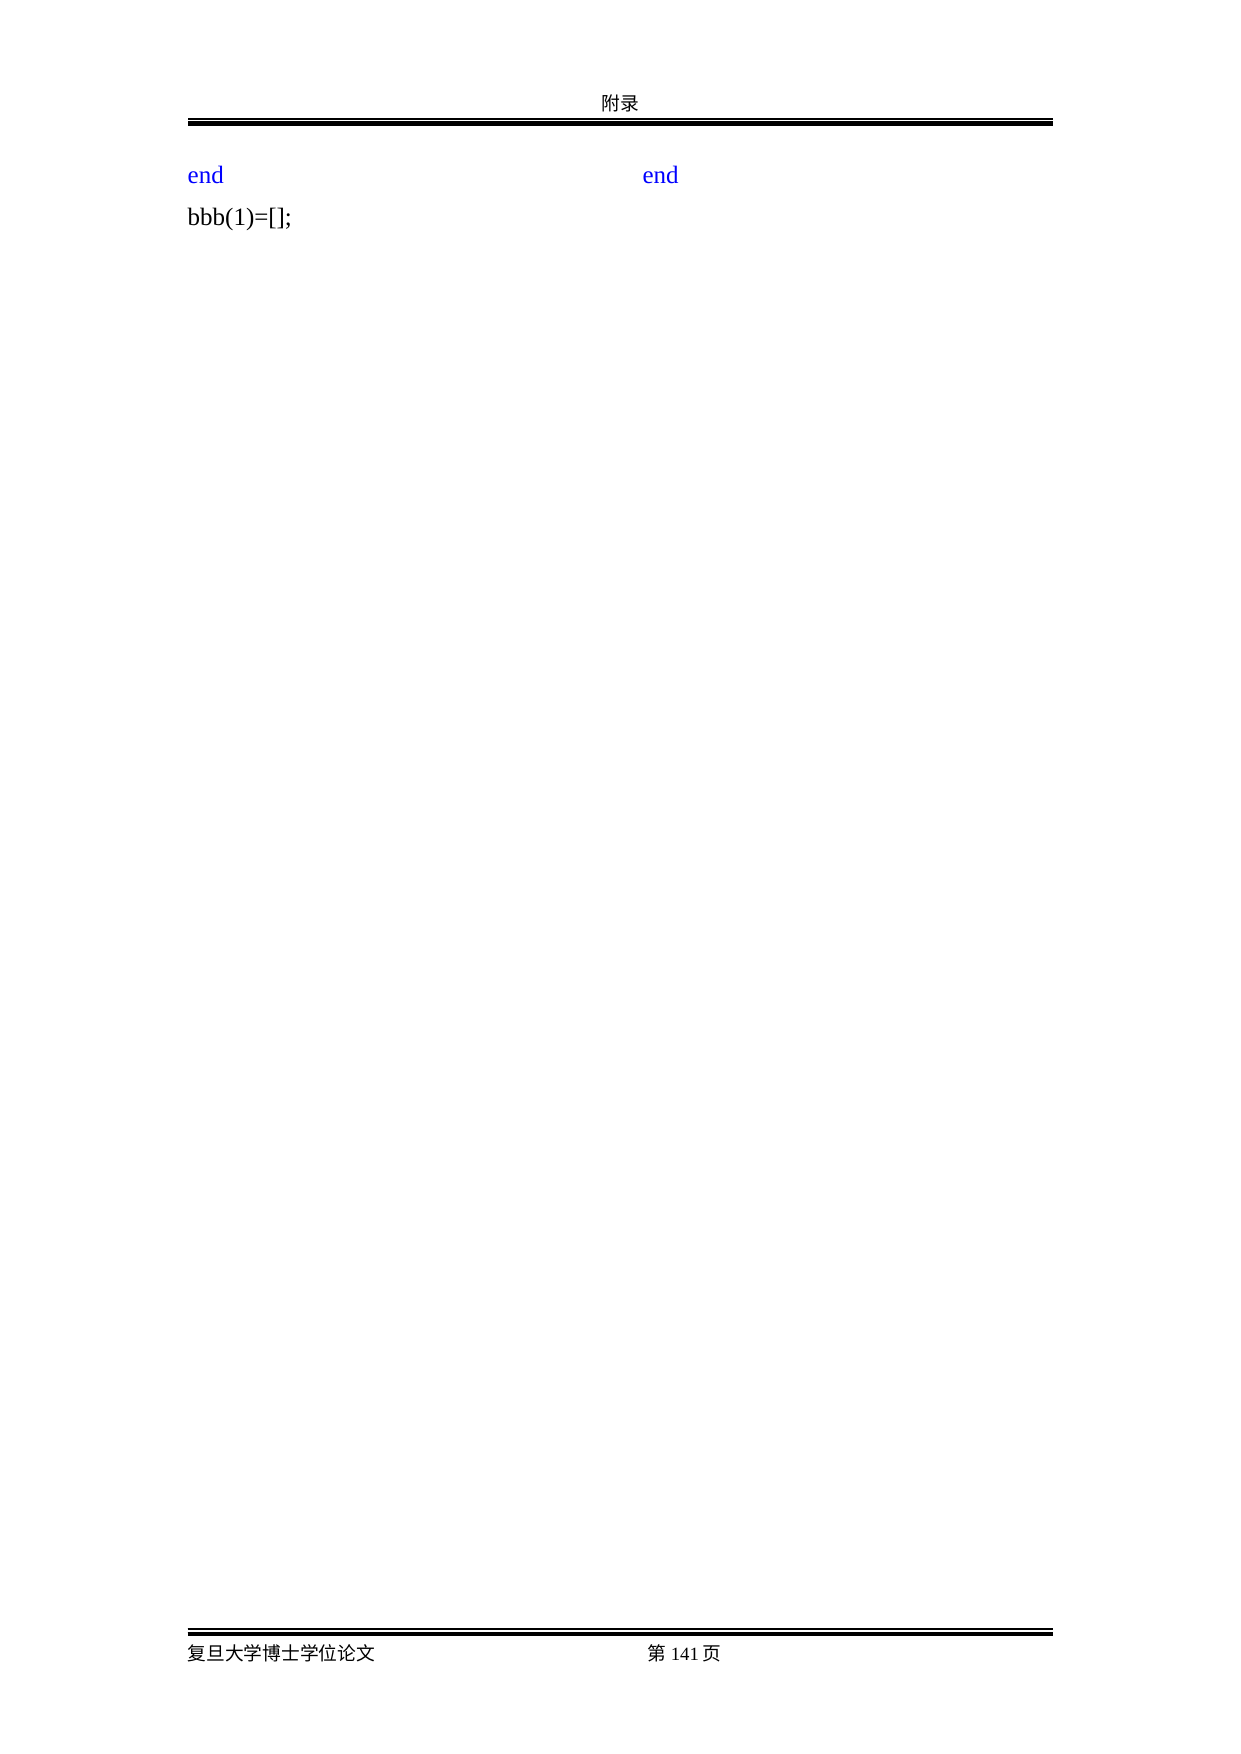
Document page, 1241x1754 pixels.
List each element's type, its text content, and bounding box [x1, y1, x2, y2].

text bbb(1)=[]; [187, 192, 598, 233]
text end [187, 150, 598, 192]
text end [642, 150, 1053, 192]
